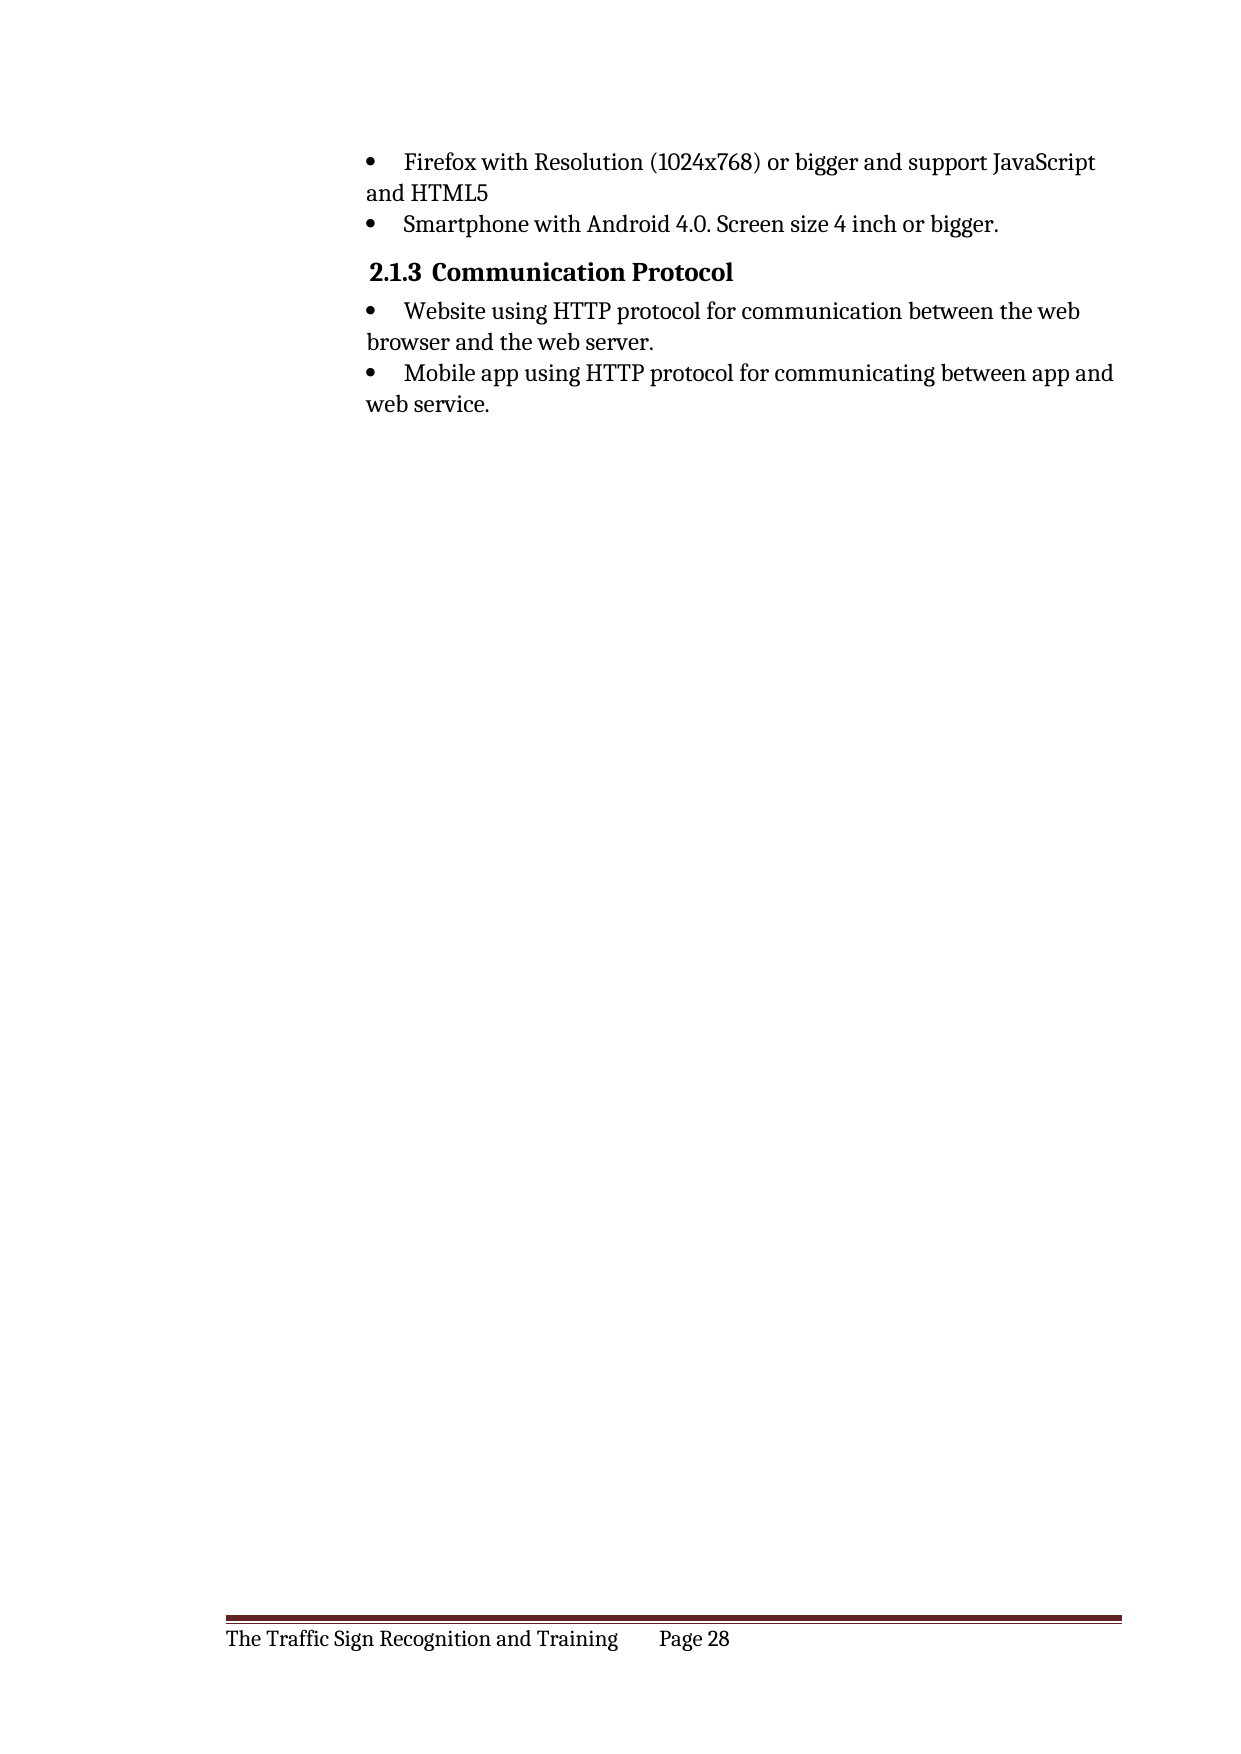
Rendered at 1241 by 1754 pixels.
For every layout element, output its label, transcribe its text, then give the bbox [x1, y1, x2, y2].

list Mobile app using HTTP protocol for communicating between app and web service. [366, 359, 1122, 419]
subtitle Communication Protocol [357, 257, 1122, 289]
list Website using HTTP protocol for communication between the web browser and the web server. [366, 297, 1122, 357]
list Smartphone with Android 4.0. Screen size 4 inch or bigger. [366, 210, 1122, 238]
list Firefox with Resolution (1024x768) or bigger and support JavaScript and HTML5 [366, 148, 1122, 207]
